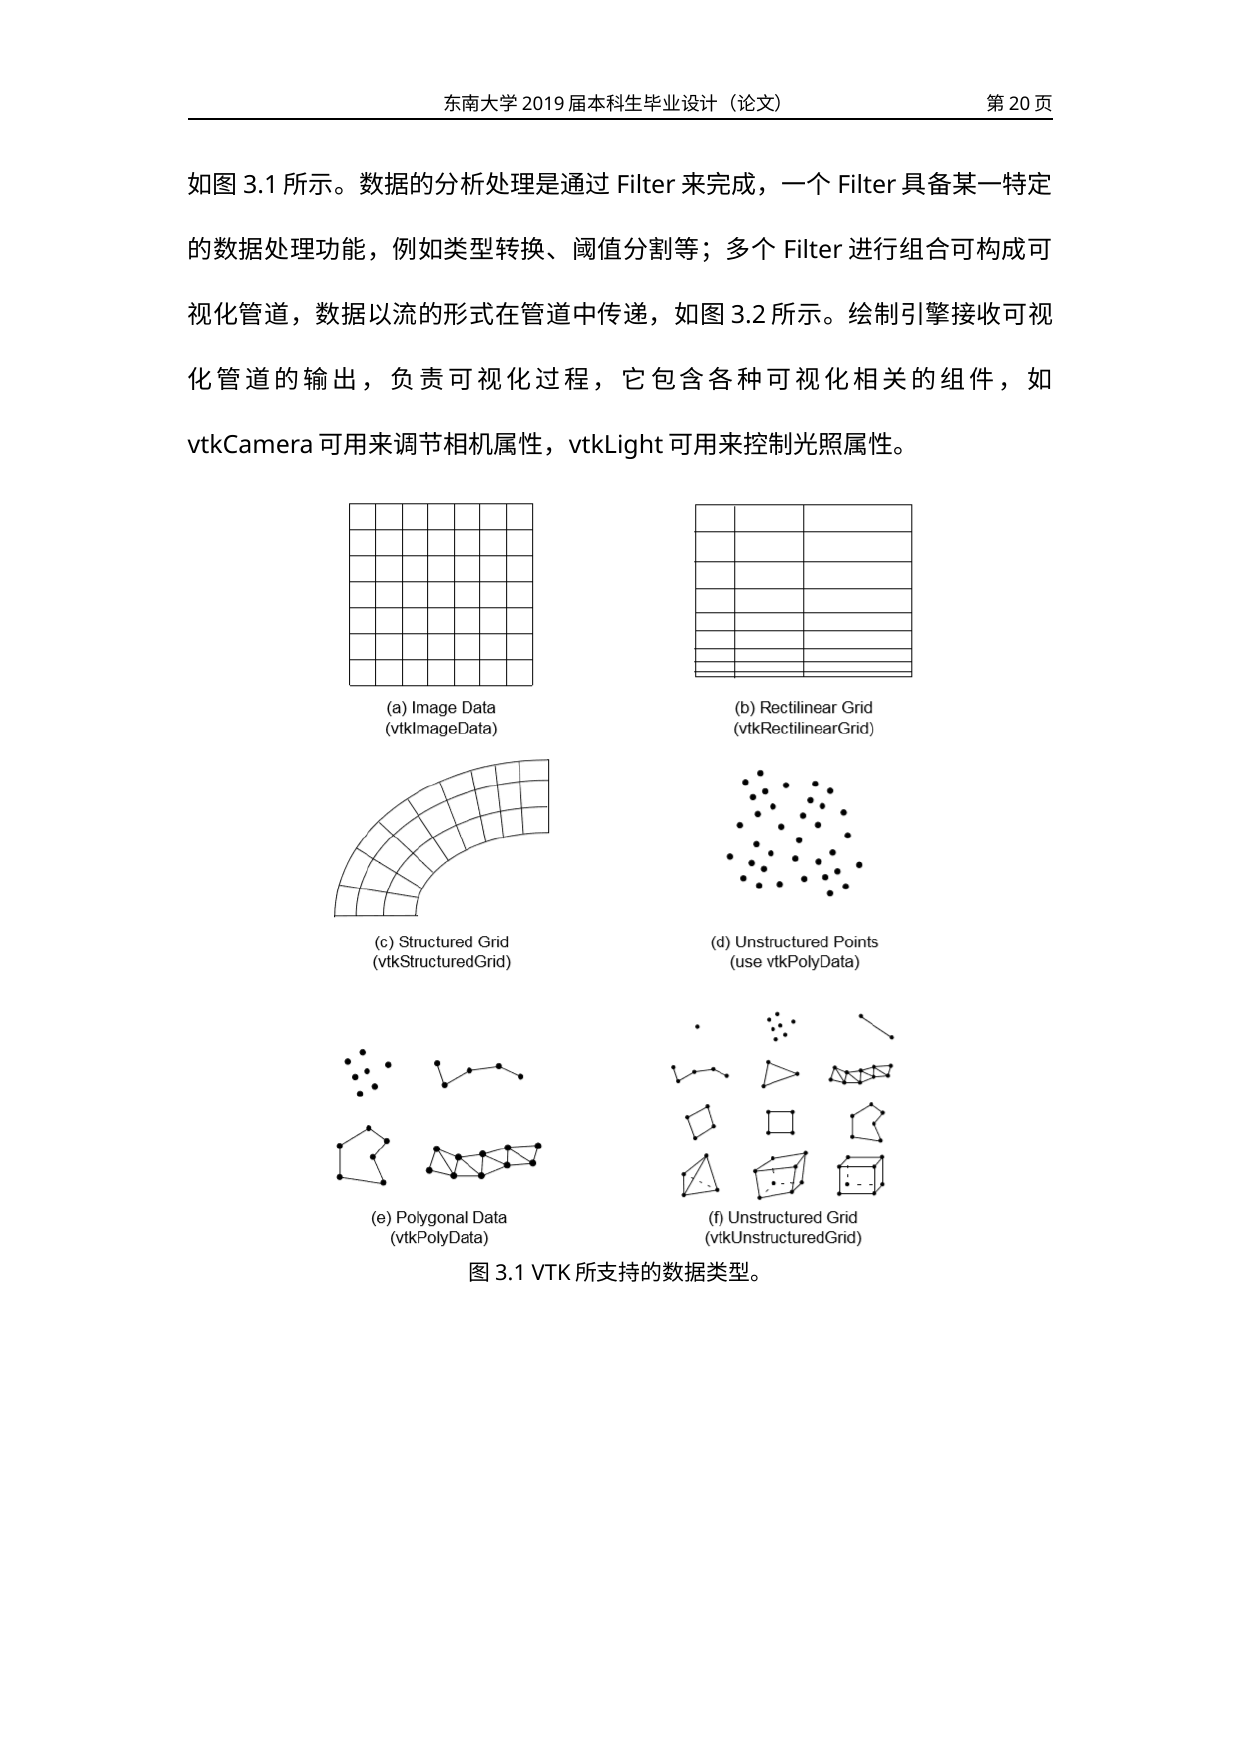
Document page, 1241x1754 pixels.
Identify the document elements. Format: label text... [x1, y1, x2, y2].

picture [267, 475, 973, 1252]
text 图3.1 VTK所支持的数据类型。 [187, 1255, 1053, 1287]
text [187, 150, 1053, 475]
